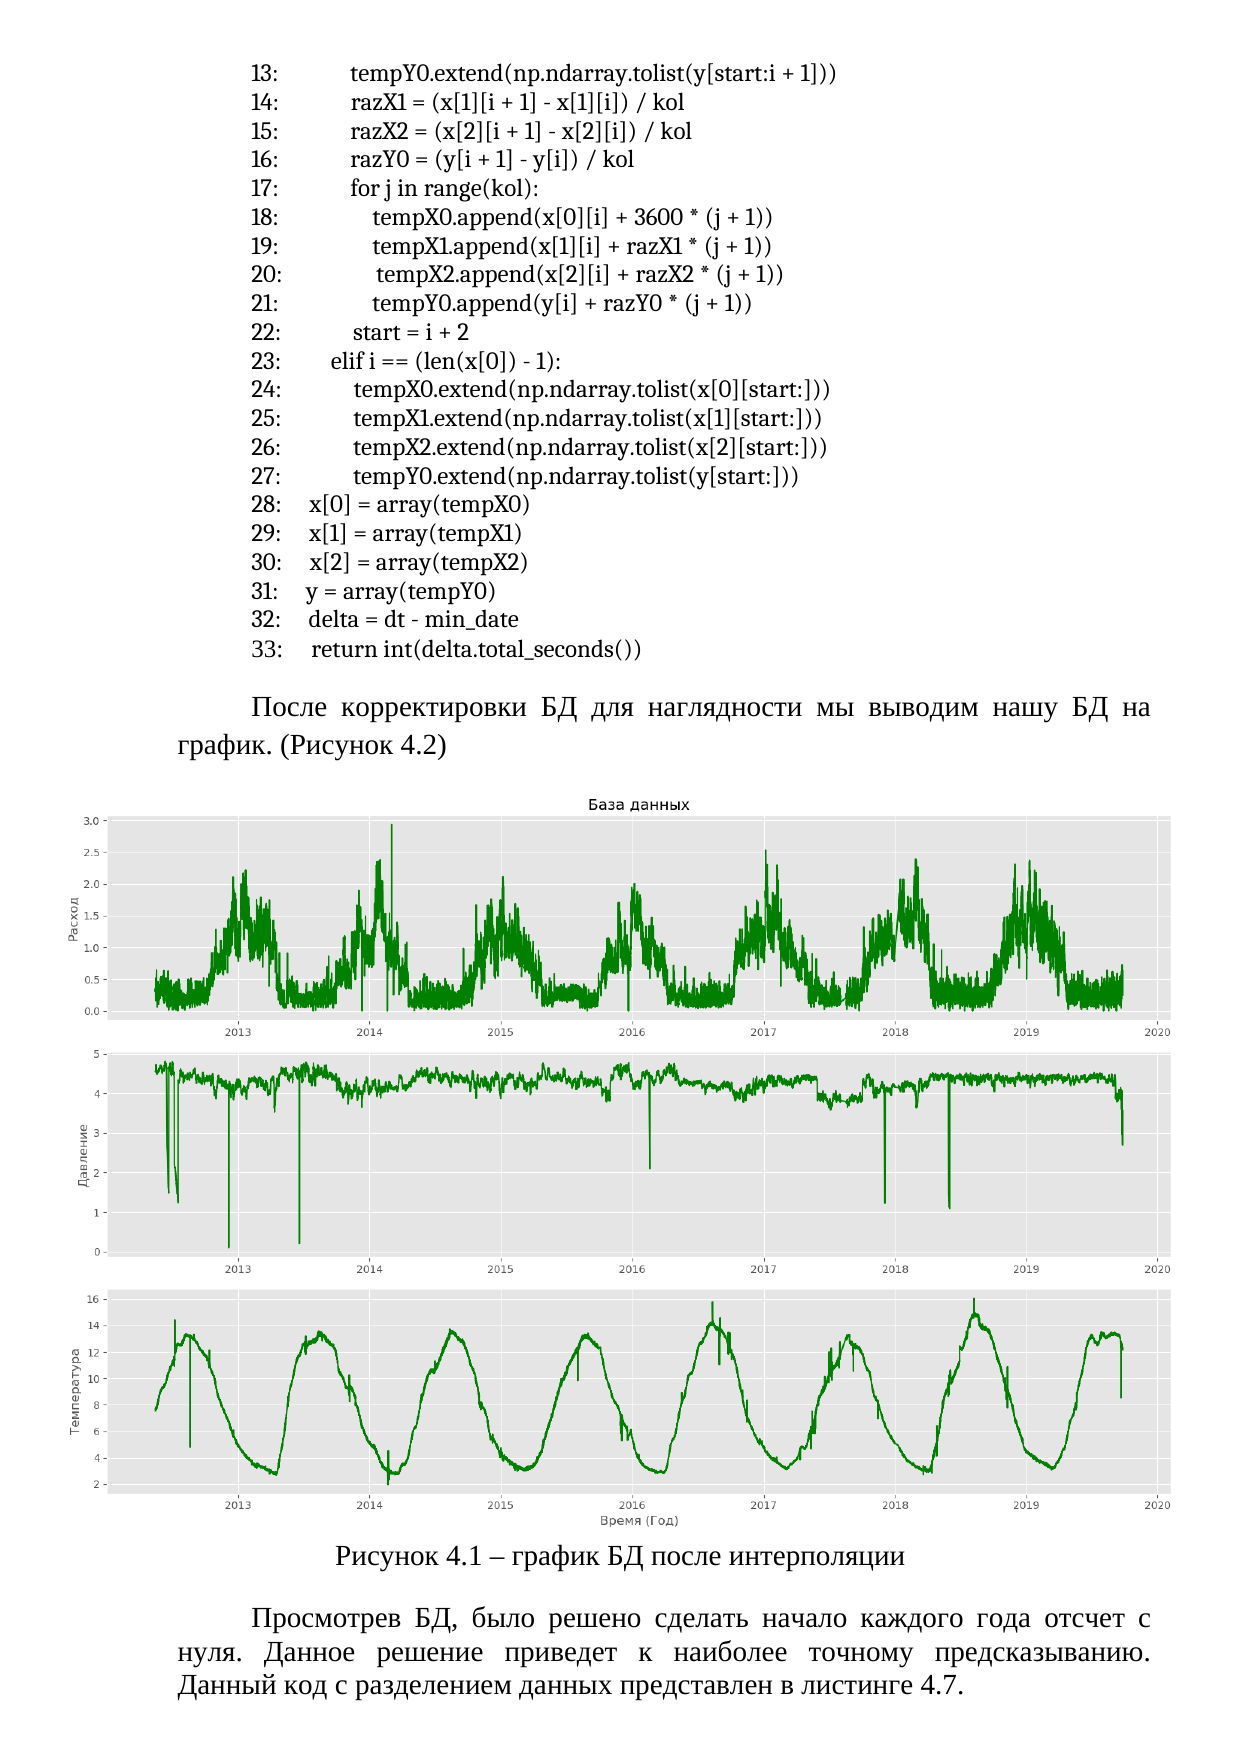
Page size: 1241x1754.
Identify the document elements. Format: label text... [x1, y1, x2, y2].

list tempY0.extend(np.ndarray.tolist(y[start:])) [251, 462, 1152, 490]
list x[0] = array(tempX0) [251, 490, 1152, 519]
list tempX0.extend(np.ndarray.tolist(x[0][start:])) [251, 375, 1152, 404]
text После корректировки БД для наглядности мы выводим нашу БД на график. (Рисунок 4.2) [177, 689, 1152, 761]
list razY0 = (y[i + 1] - y[i]) / kol [251, 145, 1152, 174]
list tempY0.extend(np.ndarray.tolist(y[start:i + 1])) [251, 59, 1152, 88]
list for j in range(kol): [251, 174, 1152, 203]
list tempX1.append(x[1][i] + razX1 * (j + 1)) [251, 232, 1152, 260]
list tempY0.append(y[i] + razY0 * (j + 1)) [251, 289, 1152, 318]
list return int(delta.total_seconds()) [251, 634, 1152, 664]
list tempX1.extend(np.ndarray.tolist(x[1][start:])) [251, 404, 1152, 433]
list x[2] = array(tempX2) [251, 548, 1152, 577]
text Рисунок 4.1 – график БД после интерполяции [0, 1538, 1240, 1571]
list elif i == (len(x[0]) - 1): [251, 347, 1152, 375]
list y = array(tempY0) [251, 577, 1152, 605]
list razX2 = (x[2][i + 1] - x[2][i]) / kol [251, 117, 1152, 145]
list start = i + 2 [251, 318, 1152, 347]
list tempX2.append(x[2][i] + razX2 * (j + 1)) [251, 260, 1152, 289]
text Просмотрев БД, было решено сделать начало каждого года отсчет с нуля. Данное решение приведет к наиболее точному предсказыванию. Данный код с разделением данных представлен в листинге 4.7. [177, 1600, 1152, 1701]
list razX1 = (x[1][i + 1] - x[1][i]) / kol [251, 88, 1152, 117]
list delta = dt - min_date [251, 605, 1152, 634]
picture [57, 786, 1184, 1538]
list tempX0.append(x[0][i] + 3600 * (j + 1)) [251, 203, 1152, 232]
list x[1] = array(tempX1) [251, 519, 1152, 548]
list tempX2.extend(np.ndarray.tolist(x[2][start:])) [251, 433, 1152, 462]
